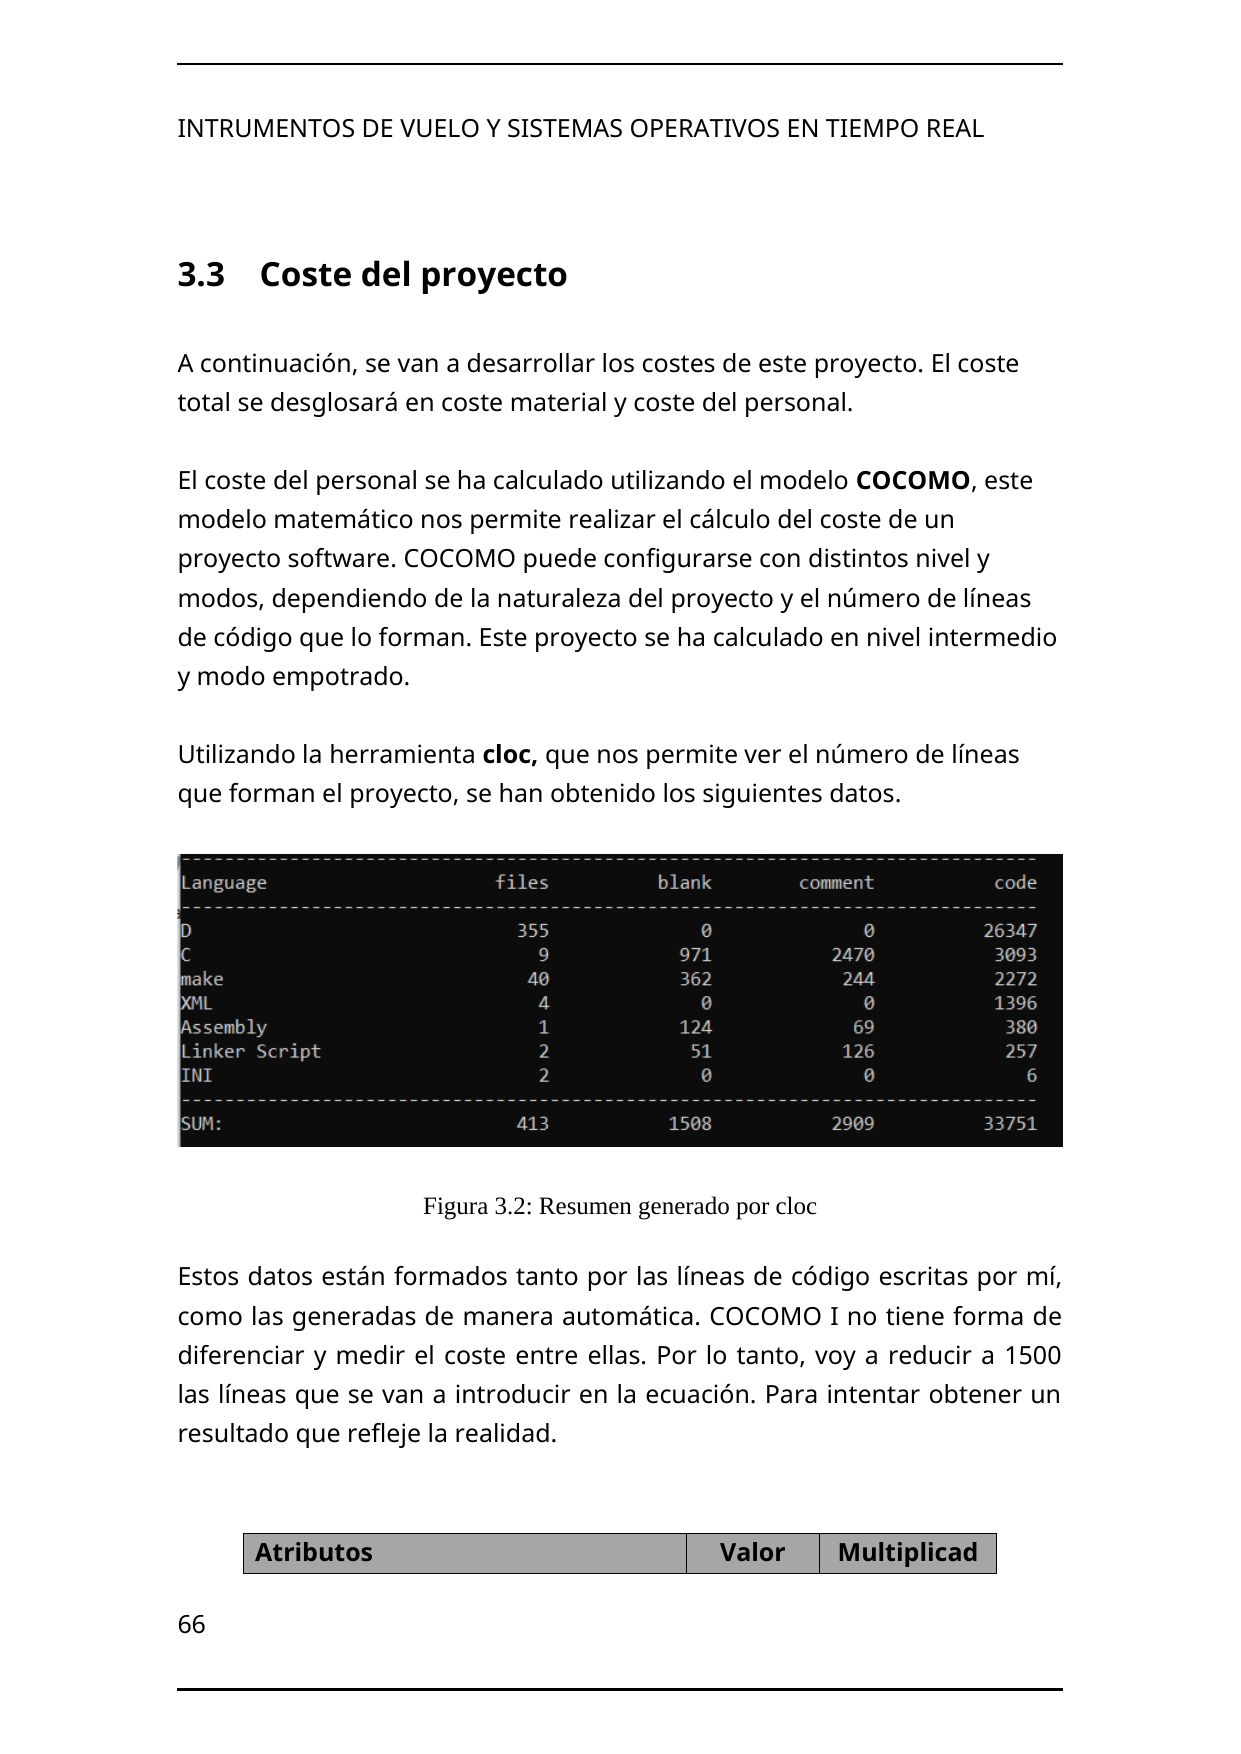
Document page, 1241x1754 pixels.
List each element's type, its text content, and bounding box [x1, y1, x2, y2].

text El coste del personal se ha calculado utilizando el modelo COCOMO, este modelo matemático nos permite realizar el cálculo del coste de un proyecto software. COCOMO puede configurarse con distintos nivel y modos, dependiendo de la naturaleza del proyecto y el número de líneas de código que lo forman. Este proyecto se ha calculado en nivel intermedio y modo empotrado. [177, 463, 1063, 693]
table_header Atributos [244, 1534, 686, 1573]
table_header Valor [687, 1534, 819, 1573]
table_header Multiplicador [820, 1534, 996, 1573]
picture [177, 854, 1063, 1147]
text Figura 3.2: Resumen generado por cloc [177, 1191, 1063, 1220]
text Estos datos están formados tanto por las líneas de código escritas por mí, como las generadas de manera automática. COCOMO I no tiene forma de diferenciar y medir el coste entre ellas. Por lo tanto, voy a reducir a 1500 las líneas que se van a introducir en la ecuación. Para intentar obtener un resultado que refleje la realidad. [177, 1259, 1063, 1450]
text Utilizando la herramienta cloc, que nos permite ver el número de líneas que forman el proyecto, se han obtenido los siguientes datos. [177, 737, 1063, 810]
subtitle 3.3 Coste del proyecto [177, 251, 1063, 296]
text A continuación, se van a desarrollar los costes de este proyecto. El coste total se desglosará en coste material y coste del personal. [177, 345, 1063, 418]
